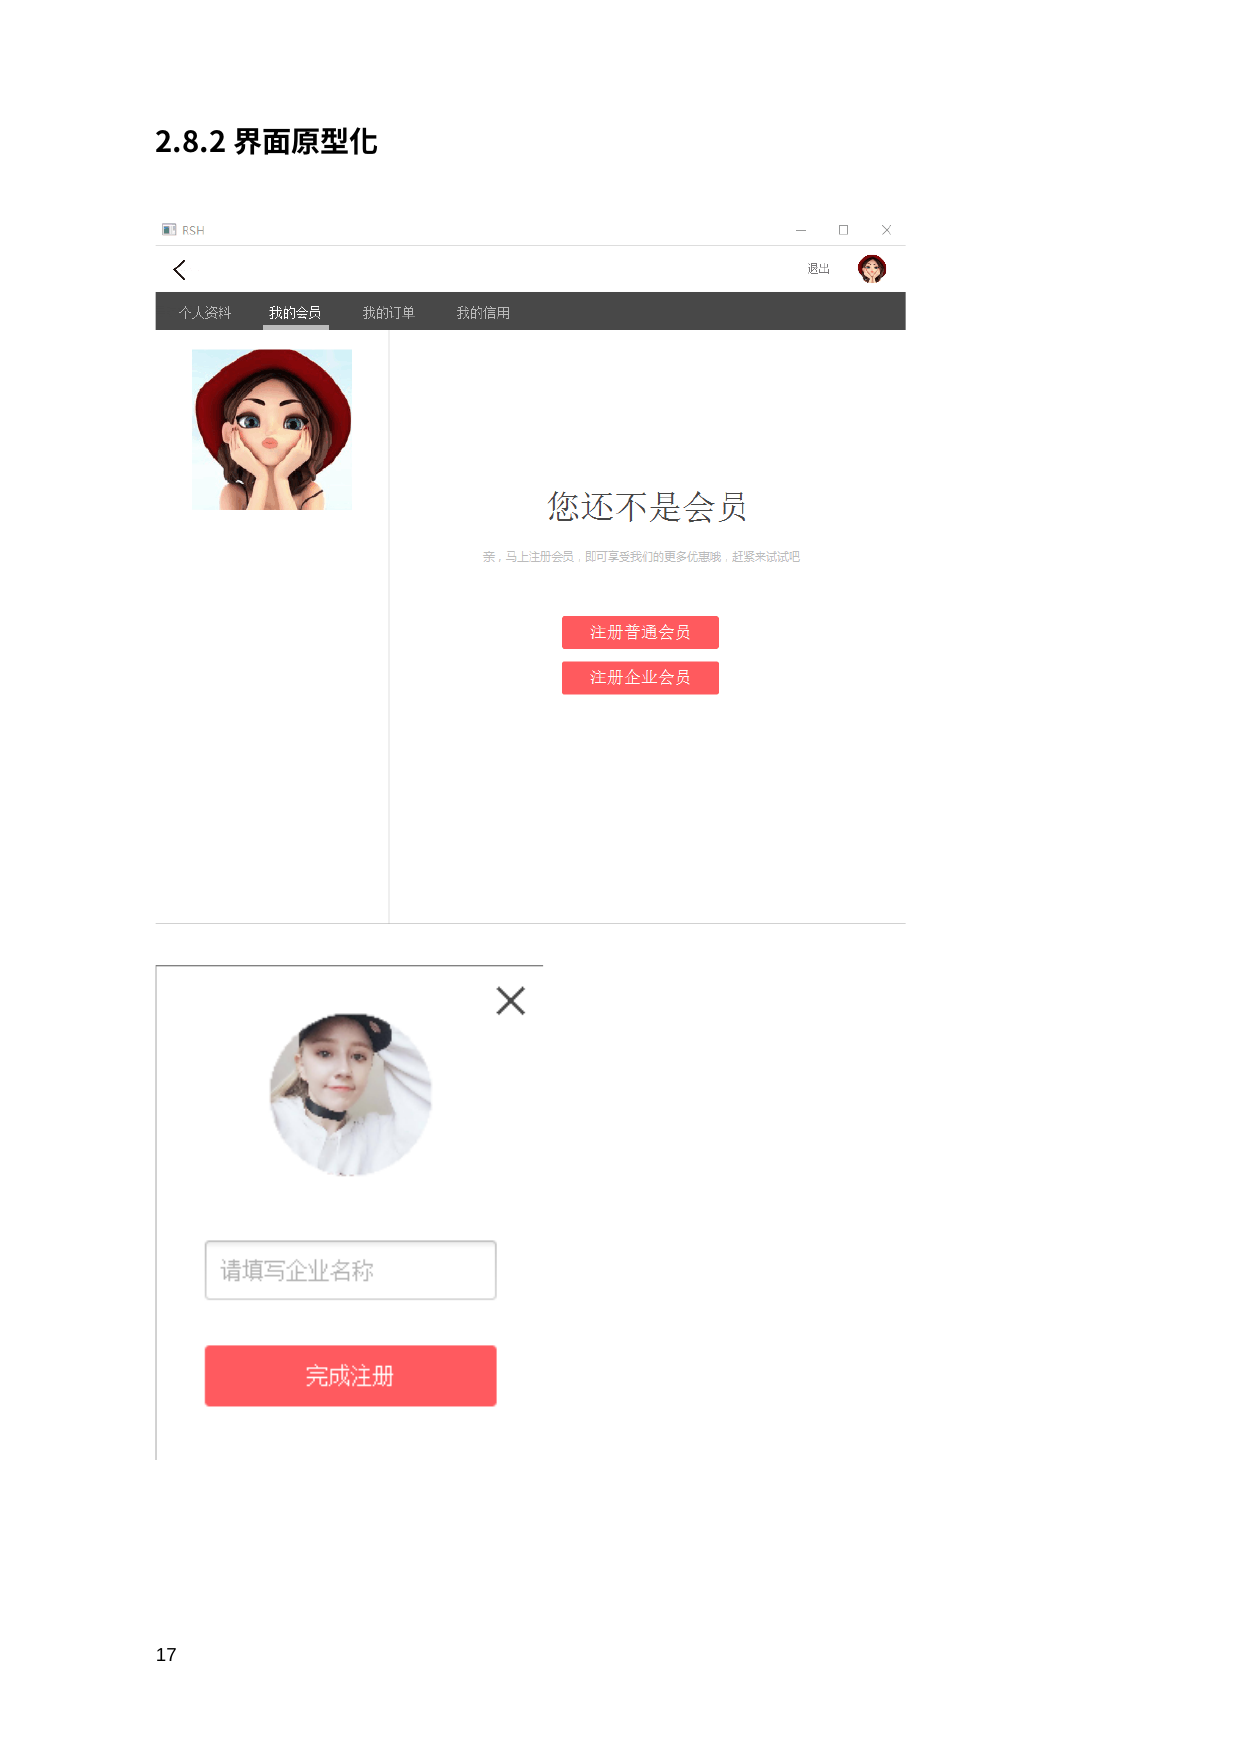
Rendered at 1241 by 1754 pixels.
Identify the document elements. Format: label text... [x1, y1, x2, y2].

picture [155, 218, 906, 924]
picture [155, 965, 544, 1460]
subtitle 2.8.2 界面原型化 [118, 118, 1122, 160]
